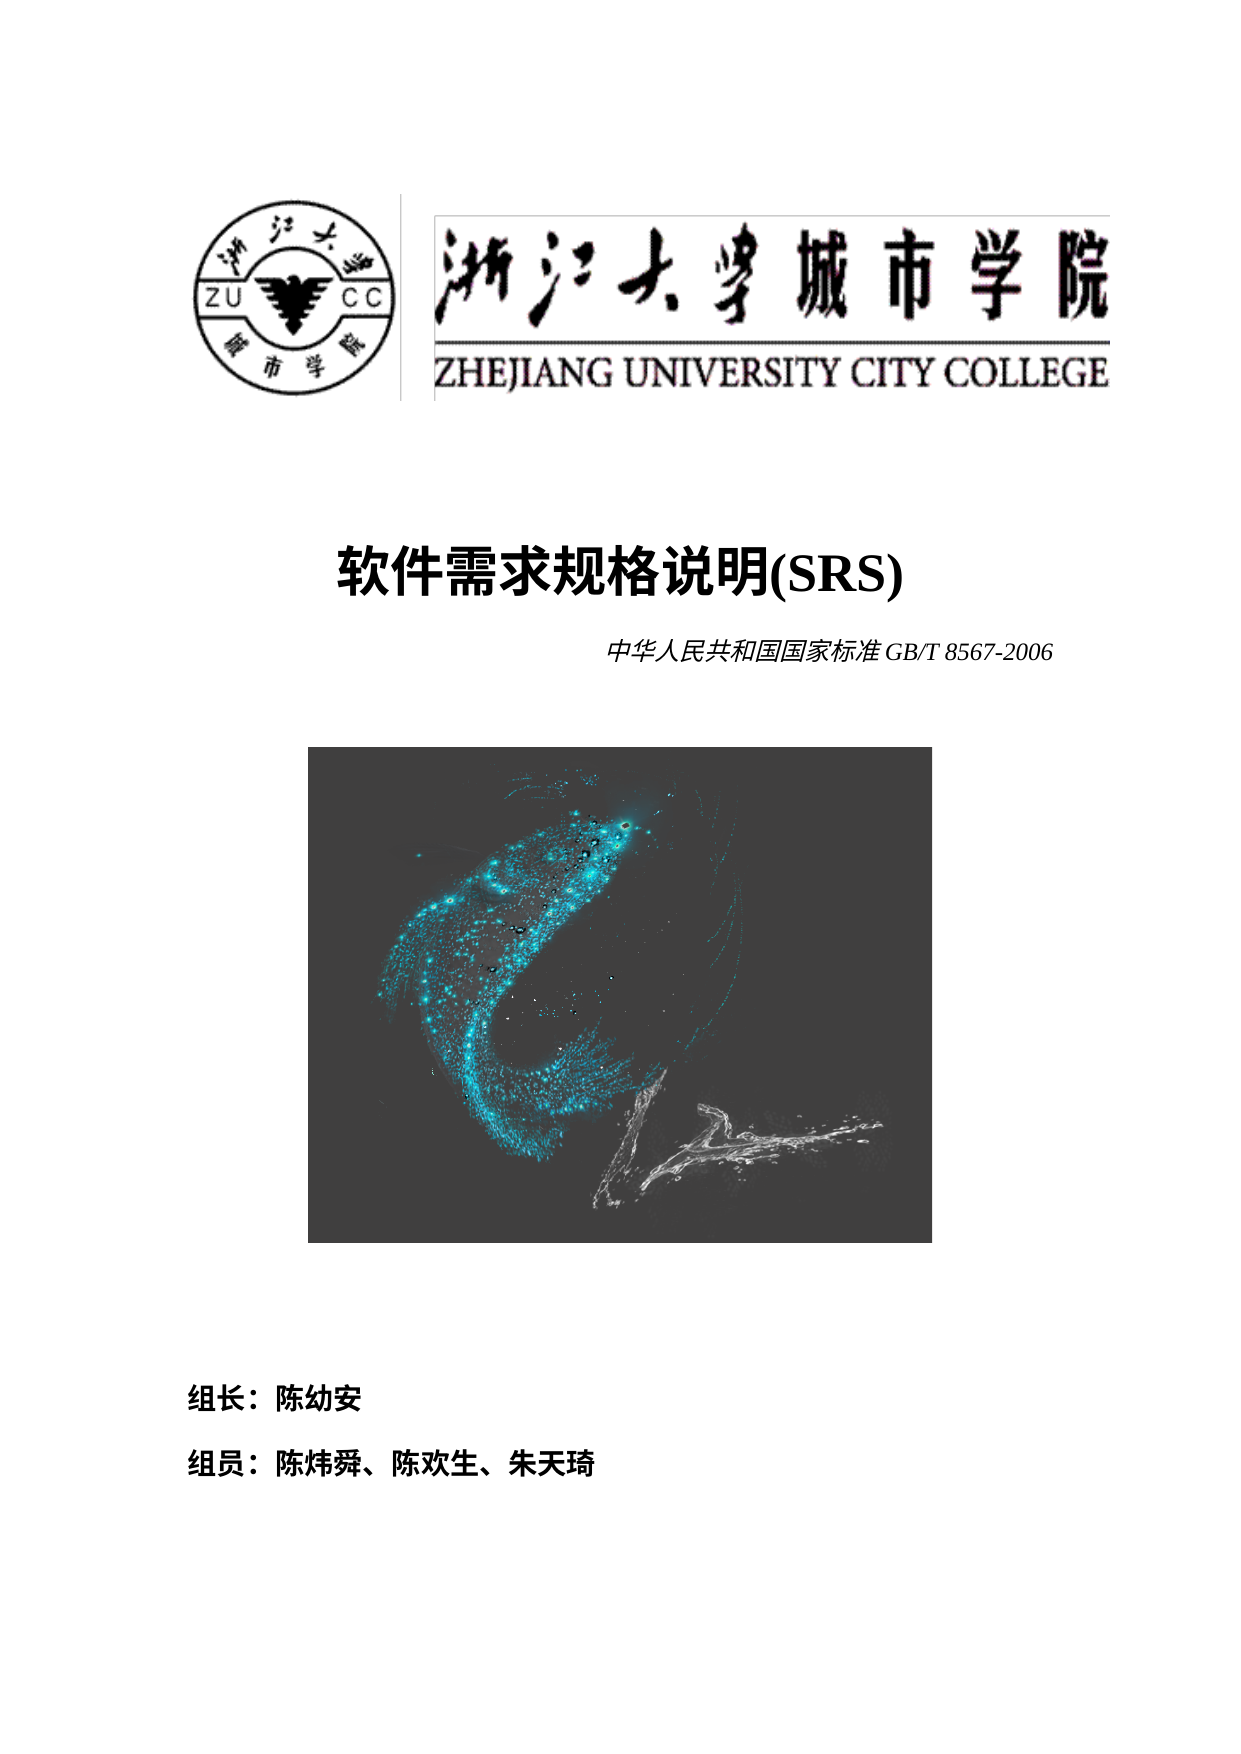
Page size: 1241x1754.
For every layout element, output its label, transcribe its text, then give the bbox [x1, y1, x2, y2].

text 中华人民共和国国家标准GB/T 8567-2006 [187, 617, 1053, 682]
picture [308, 747, 933, 1243]
picture [187, 194, 1110, 401]
text 组员：陈炜舜、陈欢生、朱天琦 [187, 1429, 1053, 1494]
text 软件需求规格说明(SRS) [187, 519, 1053, 617]
text 组长：陈幼安 [187, 1364, 1053, 1429]
